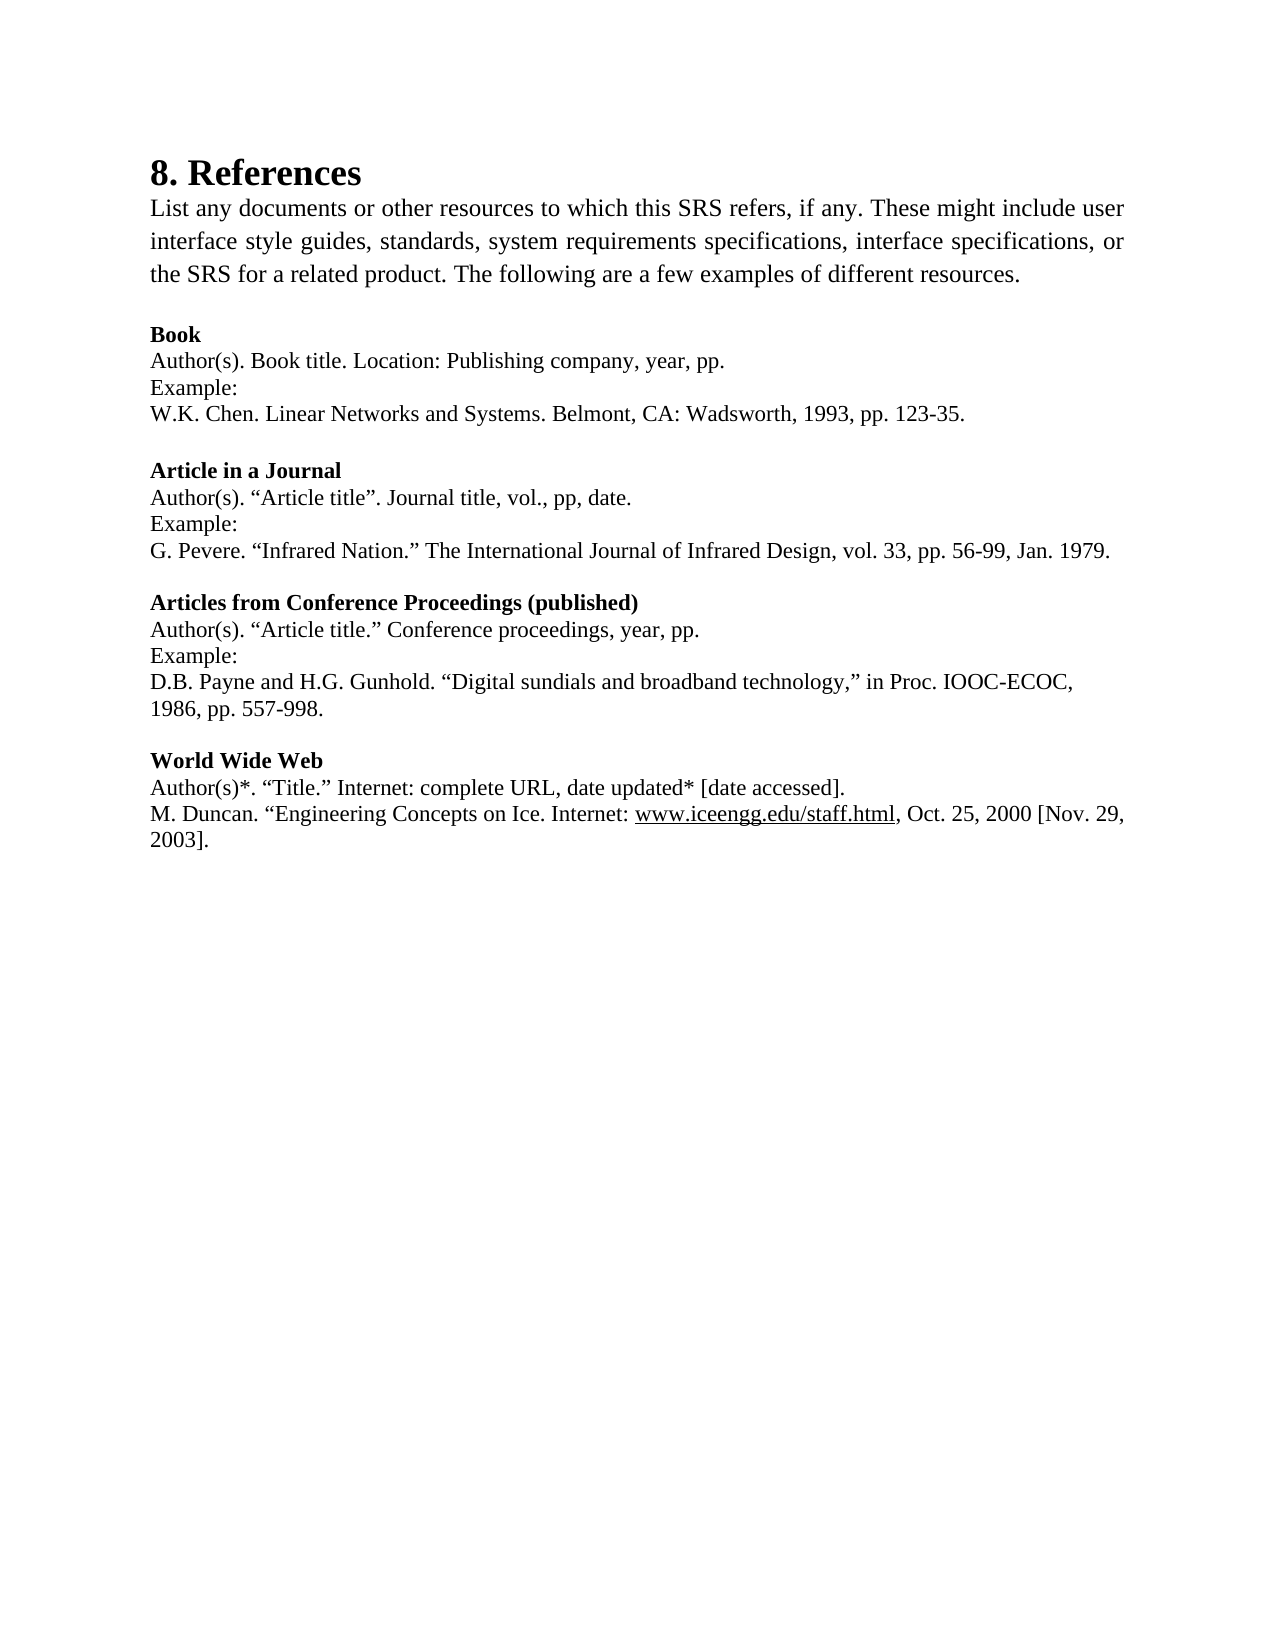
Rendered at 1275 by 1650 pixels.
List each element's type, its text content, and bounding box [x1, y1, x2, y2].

text D.B. Payne and H.G. Gunhold. “Digital sundials and broadband technology,” in Proc. IOOC-ECOC, 1986, pp. 557-998. [150, 668, 1125, 721]
text Article in a Journal [150, 458, 1125, 484]
text List any documents or other resources to which this SRS refers, if any. These might include user interface style guides, standards, system requirements specifications, interface specifications, or the SRS for a related product. The following are a few examples of different resources. [150, 193, 1125, 288]
text M. Duncan. “Engineering Concepts on Ice. Internet: www.iceengg.edu/staff.html, Oct. 25, 2000 [Nov. 29, 2003]. [150, 800, 1125, 853]
text Book [150, 321, 1125, 347]
text Author(s). Book title. Location: Publishing company, year, pp. [150, 347, 1125, 374]
text Author(s)*. “Title.” Internet: complete URL, date updated* [date accessed]. [150, 774, 1125, 800]
text Author(s). “Article title.” Conference proceedings, year, pp. [150, 616, 1125, 642]
subtitle References [150, 150, 1125, 193]
text G. Pevere. “Infrared Nation.” The International Journal of Infrared Design, vol. 33, pp. 56-99, Jan. 1979. [150, 537, 1125, 563]
text World Wide Web [150, 747, 1125, 774]
text W.K. Chen. Linear Networks and Systems. Belmont, CA: Wadsworth, 1993, pp. 123-35. [150, 400, 1125, 426]
text Articles from Conference Proceedings (published) [150, 589, 1125, 616]
text Example: [150, 642, 1125, 668]
text Example: [150, 374, 1125, 400]
text Author(s). “Article title”. Journal title, vol., pp, date. [150, 484, 1125, 510]
text Example: [150, 510, 1125, 537]
